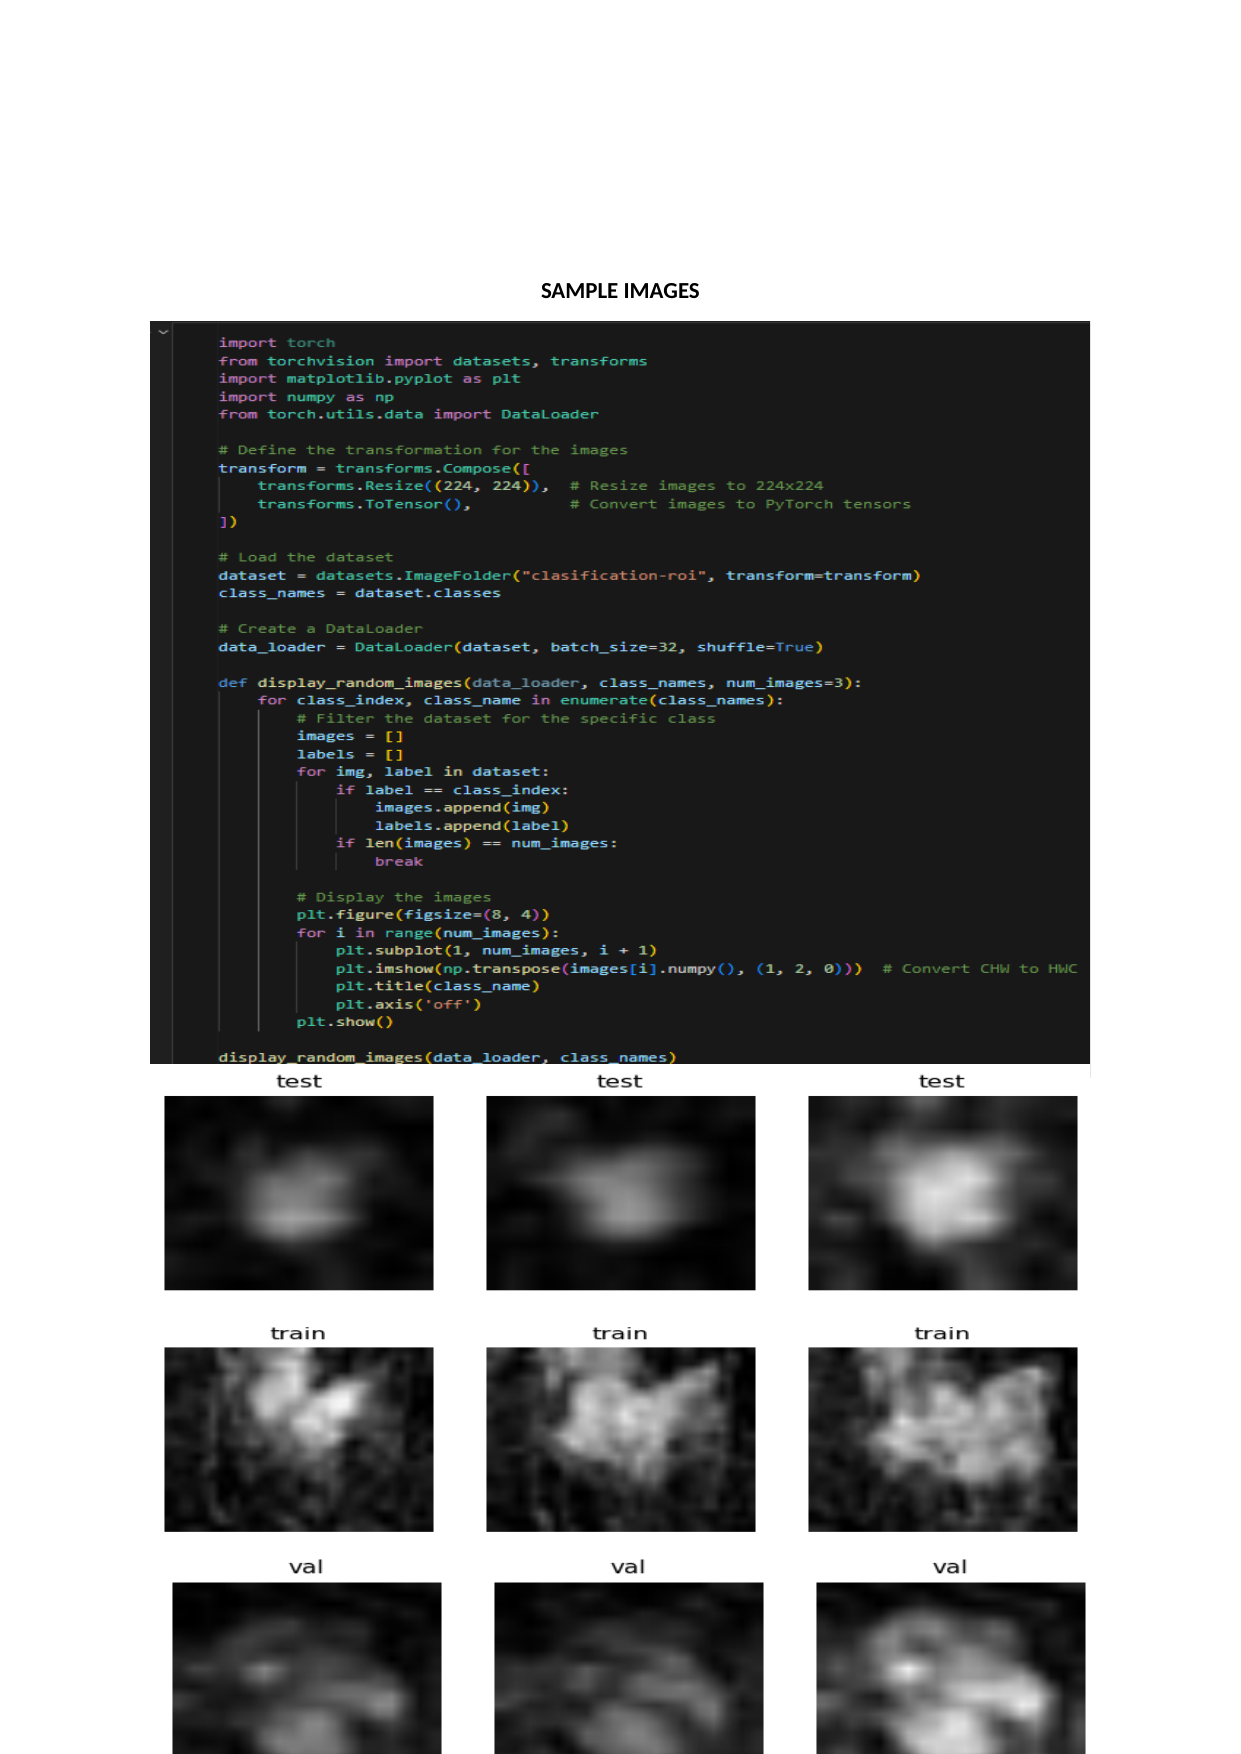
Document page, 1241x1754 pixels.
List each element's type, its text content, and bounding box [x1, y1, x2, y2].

text SAMPLE IMAGES [150, 276, 1090, 304]
picture [150, 1317, 1091, 1542]
picture [150, 321, 1091, 1301]
picture [158, 1548, 1099, 1754]
